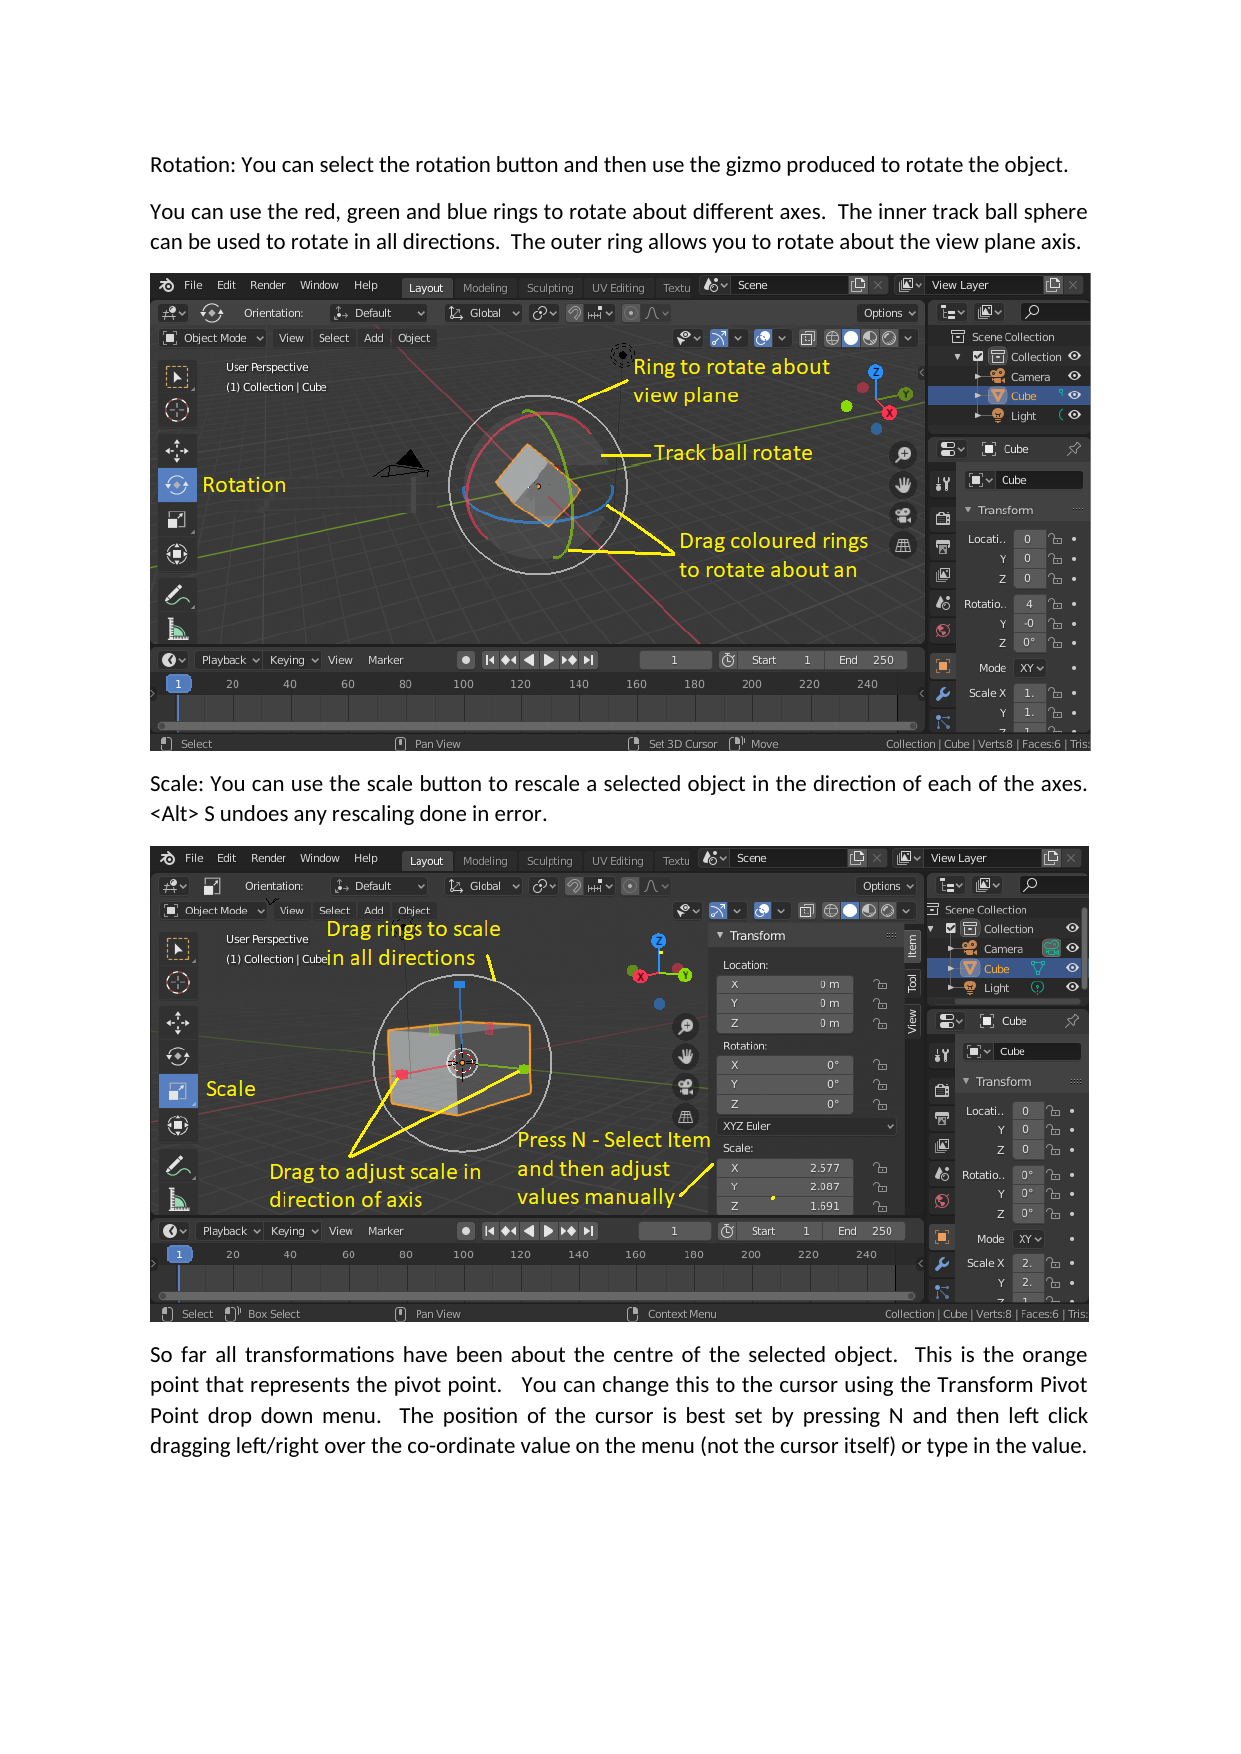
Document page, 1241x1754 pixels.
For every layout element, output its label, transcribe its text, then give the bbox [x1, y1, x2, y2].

picture [150, 846, 1089, 1322]
text So far all transformations have been about the centre of the selected object. This is the orange point that represents the pivot point. You can change this to the cursor using the Transform Pivot Point drop down menu. The position of the cursor is best set by pressing N and then left click dragging left/right over the co-ordinate value on the menu (not the cursor itself) or type in the value. [150, 1340, 1090, 1459]
text Rotation: You can select the rotation button and then use the gizmo produced to rotate the object. [150, 150, 1090, 178]
picture [150, 273, 1091, 751]
text Scale: You can use the scale button to rescale a selected object in the direction of each of the axes. <Alt> S undoes any rescaling done in error. [150, 769, 1090, 828]
text You can use the red, green and blue rings to rotate about different axes. The inner track ball sphere can be used to rotate in all directions. The outer ring allows you to rotate about the view plane axis. [150, 197, 1090, 255]
